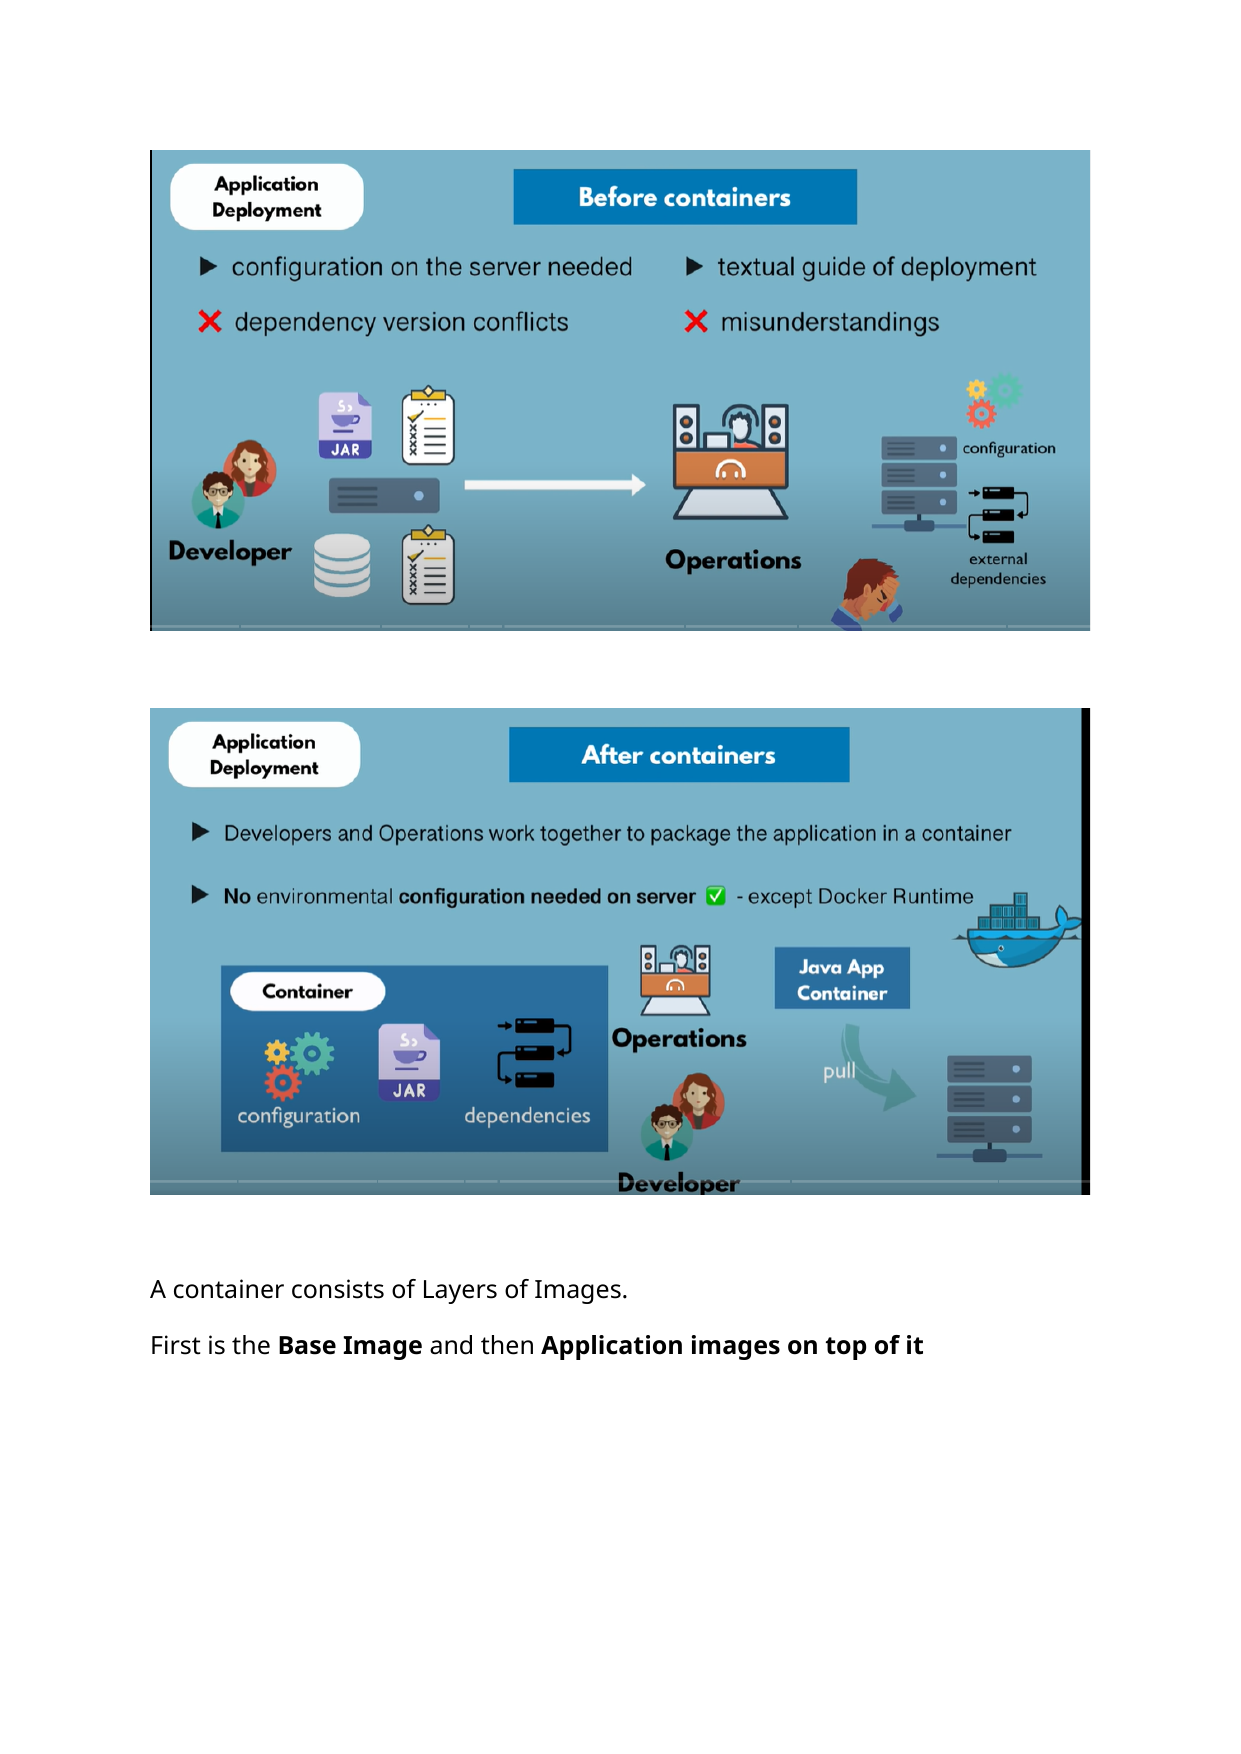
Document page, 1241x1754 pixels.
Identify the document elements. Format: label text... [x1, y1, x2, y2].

picture [150, 150, 1091, 631]
text First is the Base Image and then Application images on top of it [150, 1328, 1090, 1362]
picture [150, 708, 1091, 1195]
text A container consists of Layers of Images. [150, 1272, 1090, 1306]
